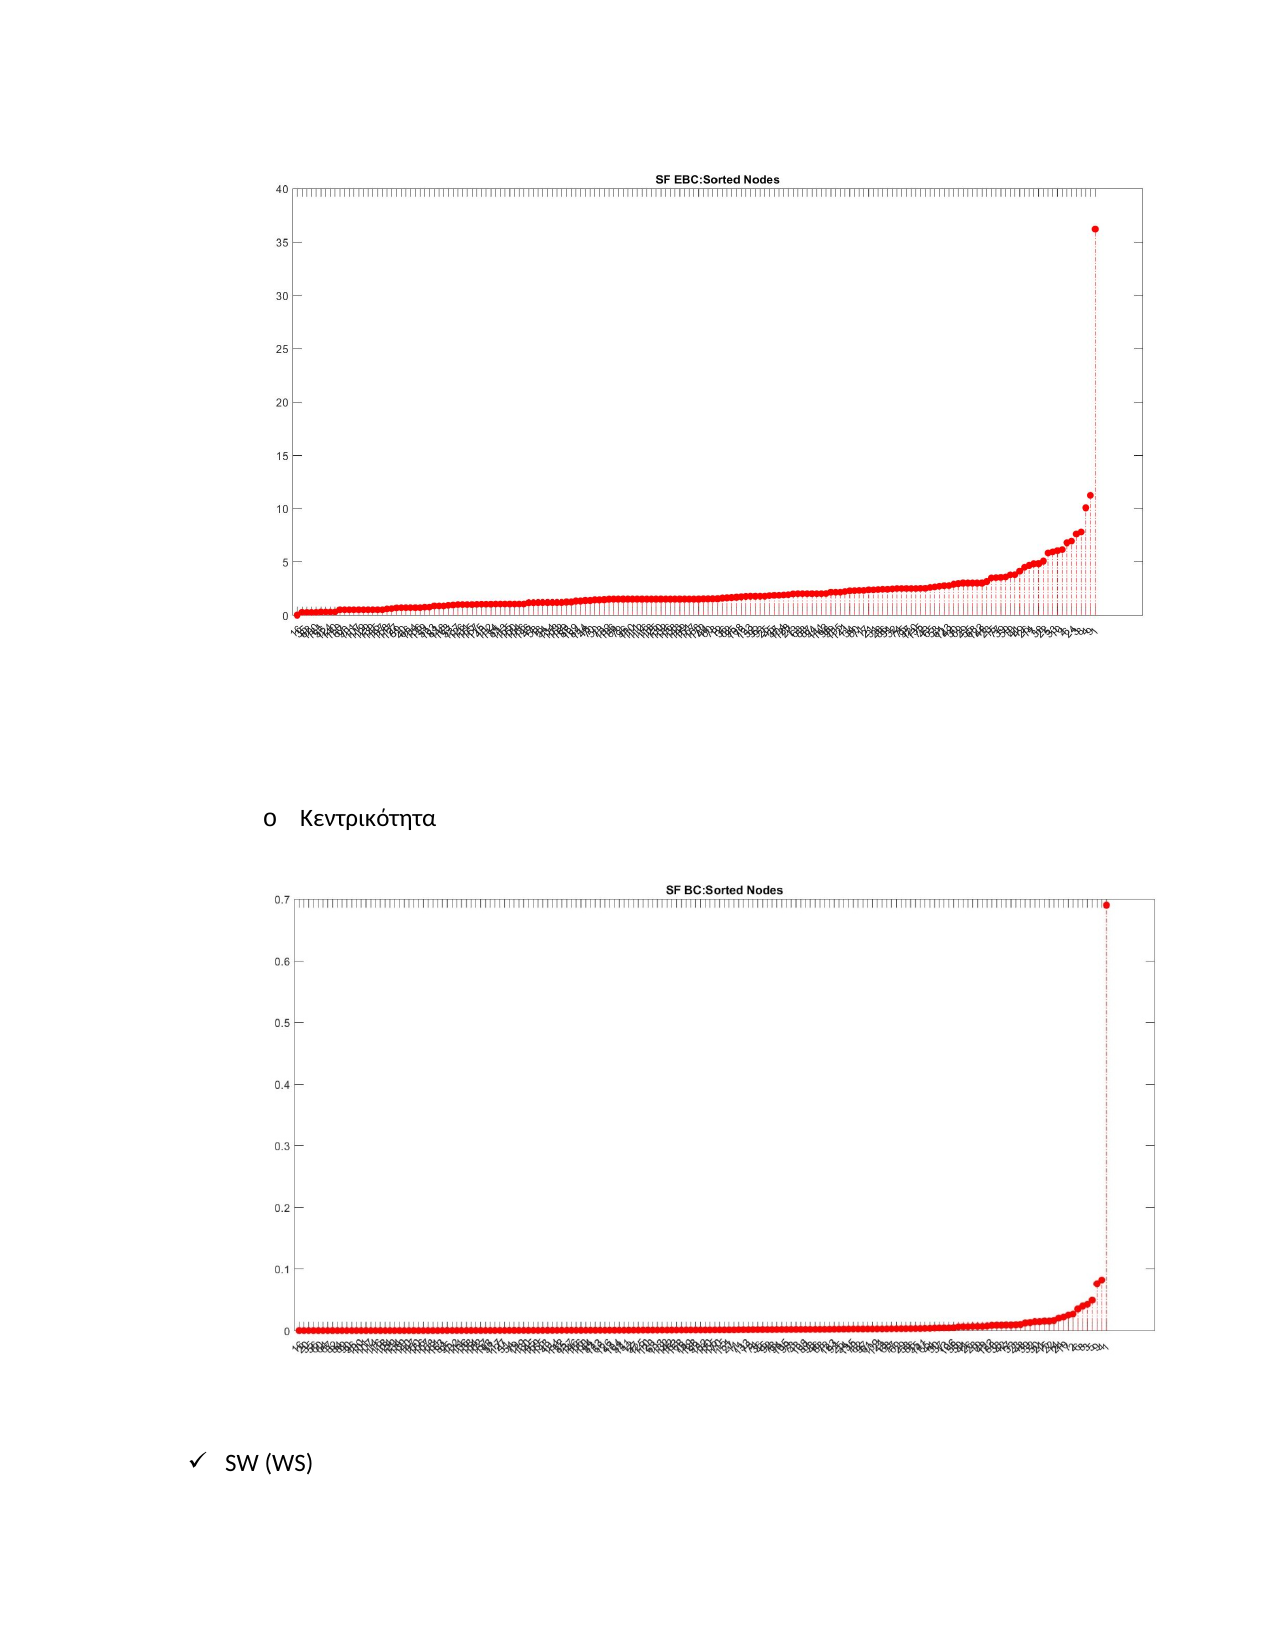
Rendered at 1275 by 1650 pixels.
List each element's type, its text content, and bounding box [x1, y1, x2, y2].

picture [150, 859, 1259, 1388]
list Κεντρικότητα [262, 802, 1125, 834]
picture [150, 150, 1246, 672]
list SW (WS) [187, 1447, 1125, 1478]
